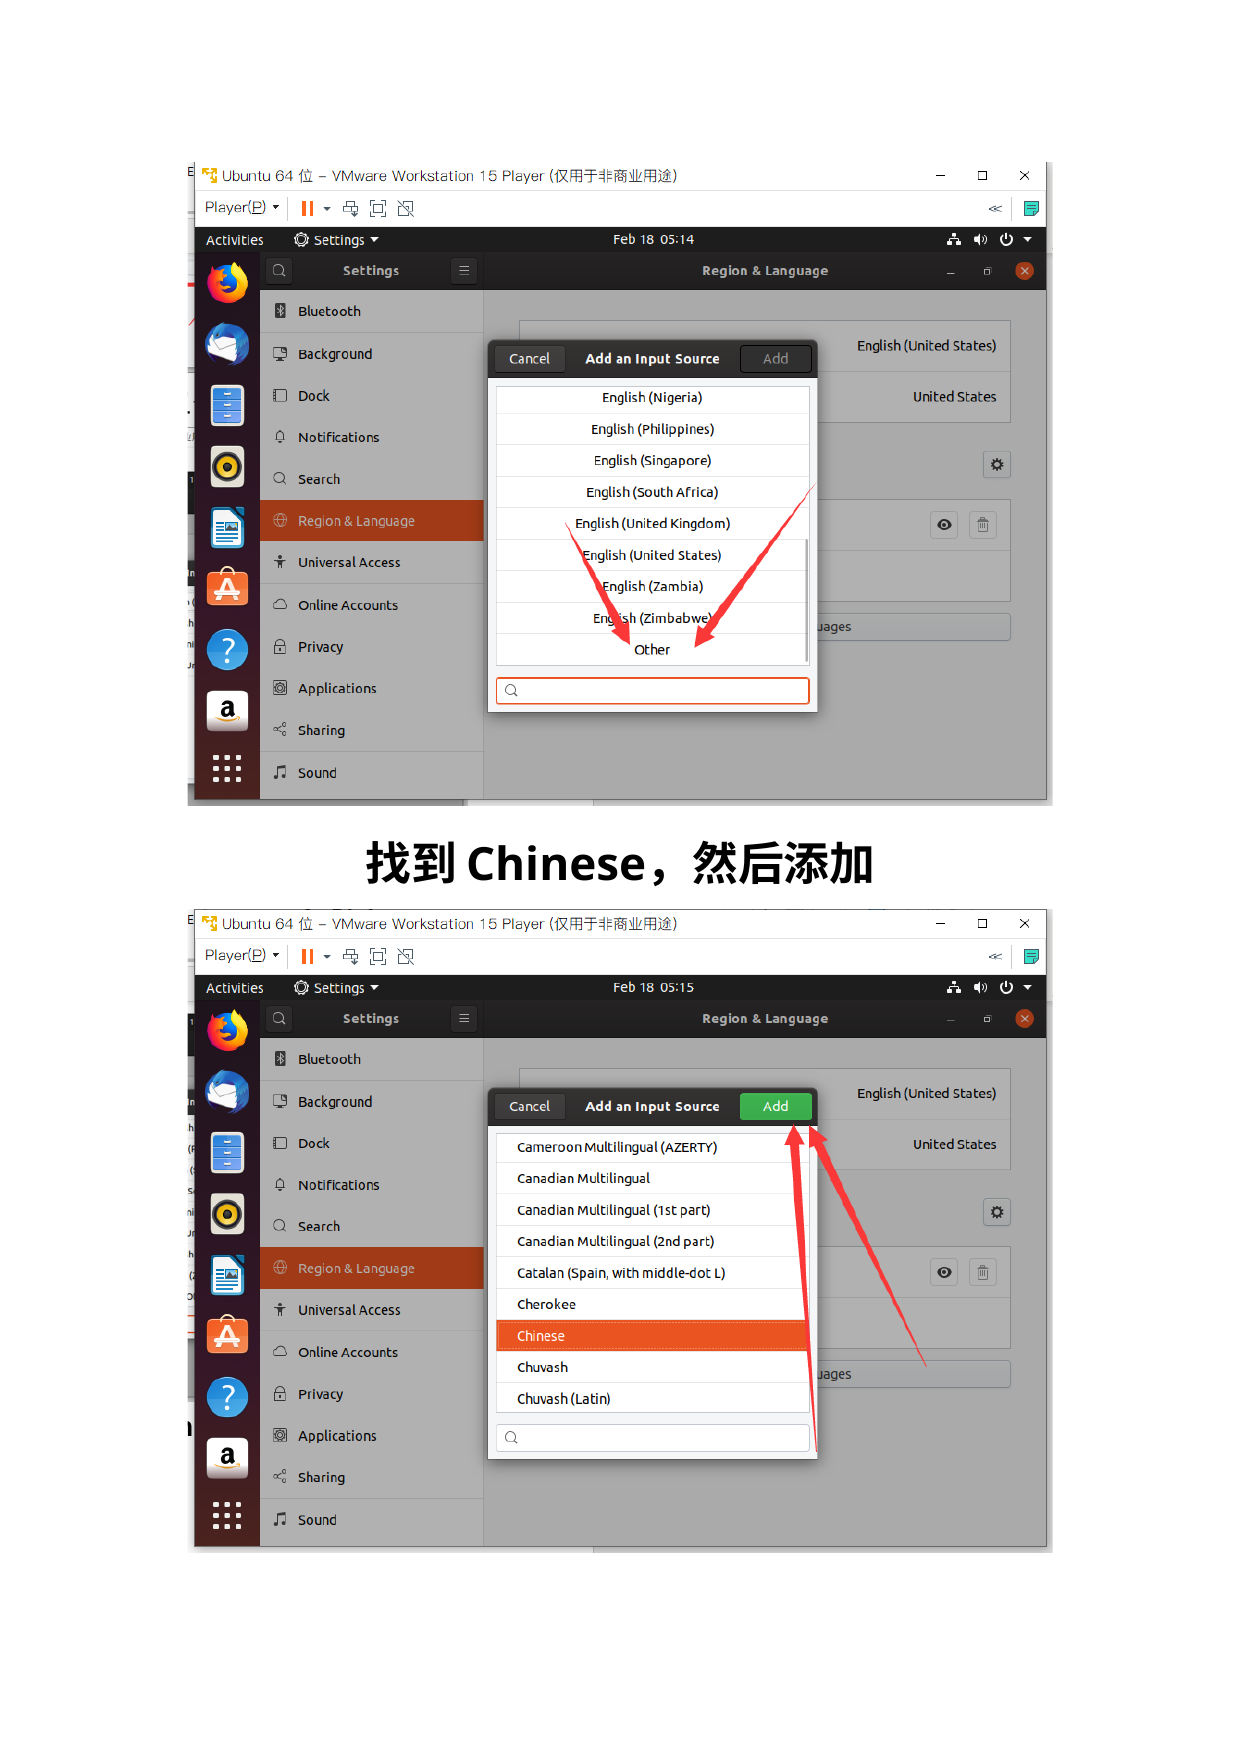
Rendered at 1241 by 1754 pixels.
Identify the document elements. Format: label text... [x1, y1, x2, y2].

text 找到Chinese，然后添加 [187, 812, 1053, 909]
picture [187, 162, 1053, 806]
picture [187, 909, 1053, 1553]
